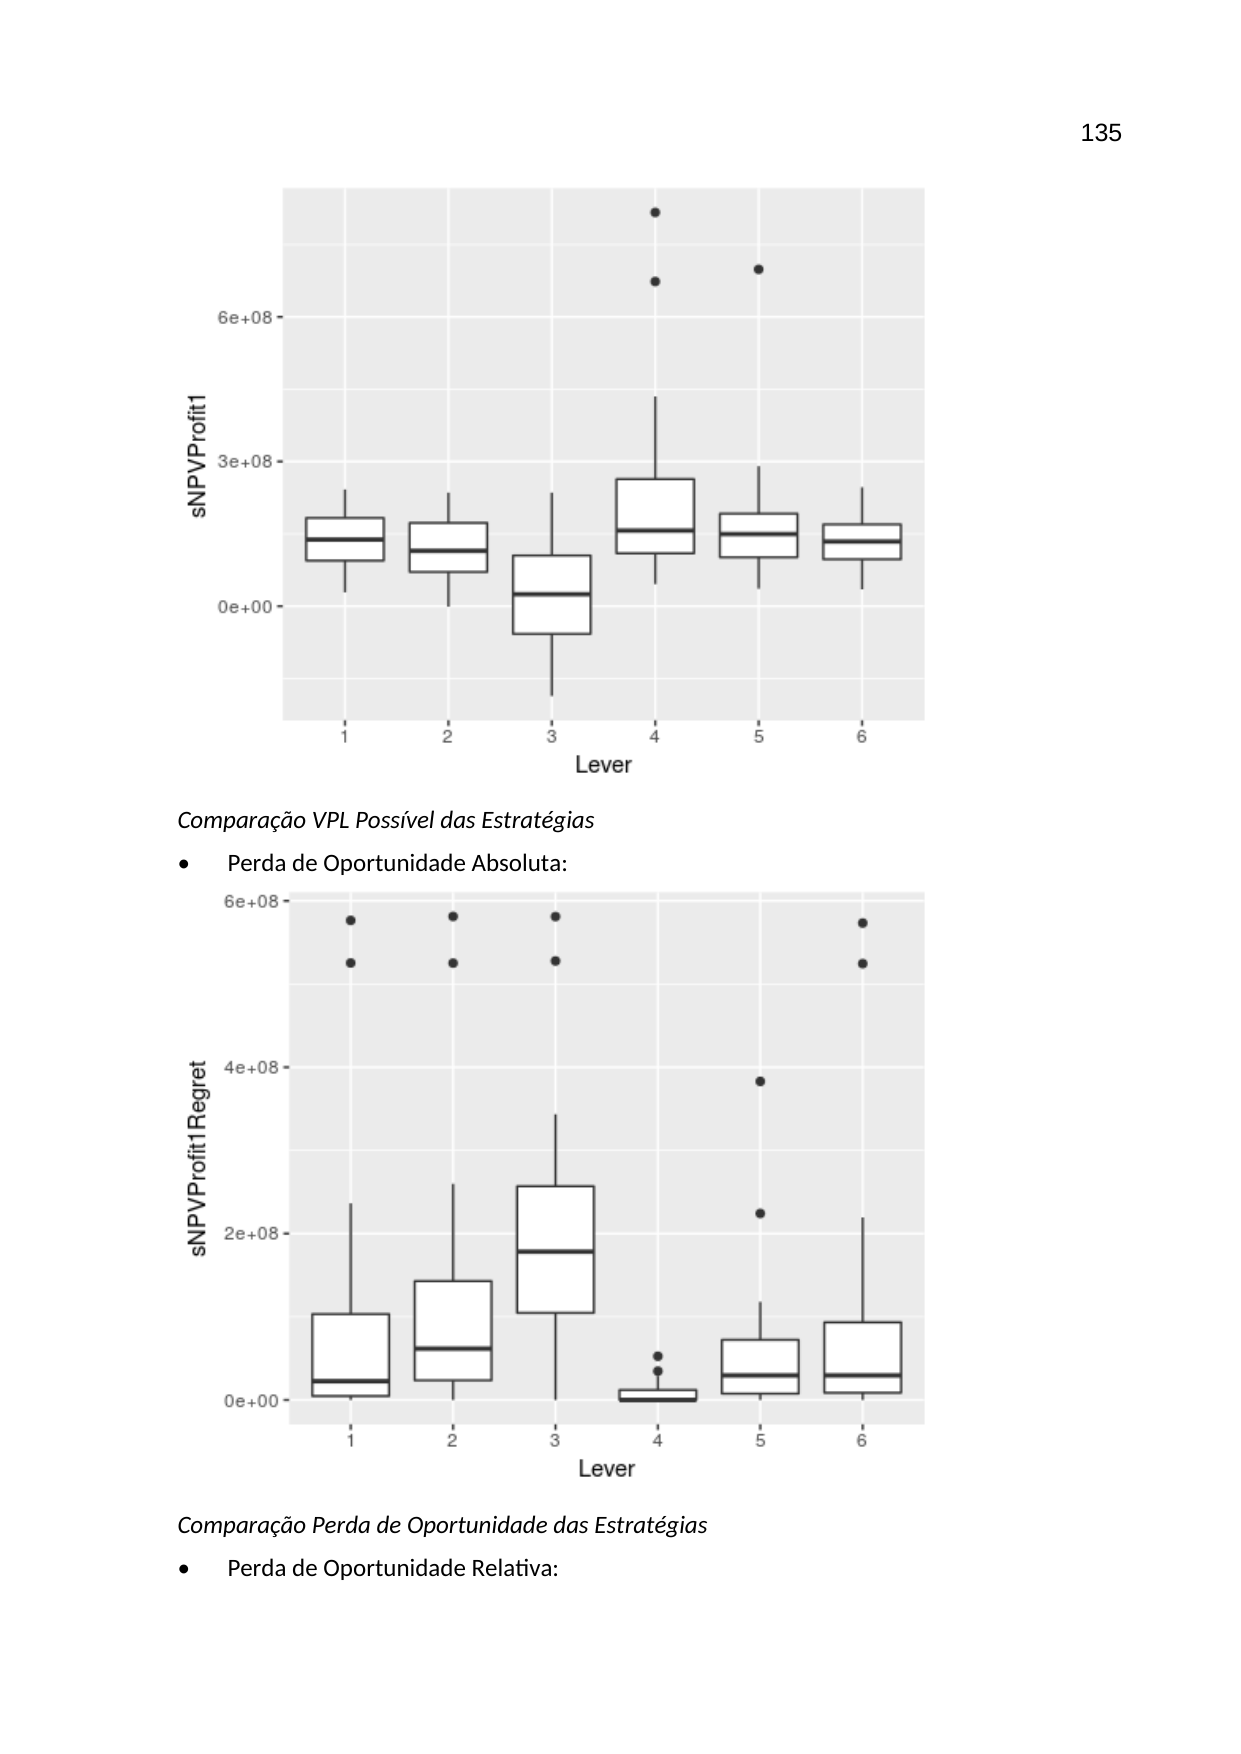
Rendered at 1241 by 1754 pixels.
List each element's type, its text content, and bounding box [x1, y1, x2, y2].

text Comparação VPL Possível das Estratégias [177, 804, 1122, 835]
picture [177, 177, 935, 784]
list Perda de Oportunidade Absoluta: [177, 847, 1122, 878]
text Comparação Perda de Oportunidade das Estratégias [177, 1509, 1122, 1539]
list Perda de Oportunidade Relativa: [177, 1552, 1122, 1582]
picture [177, 881, 935, 1488]
